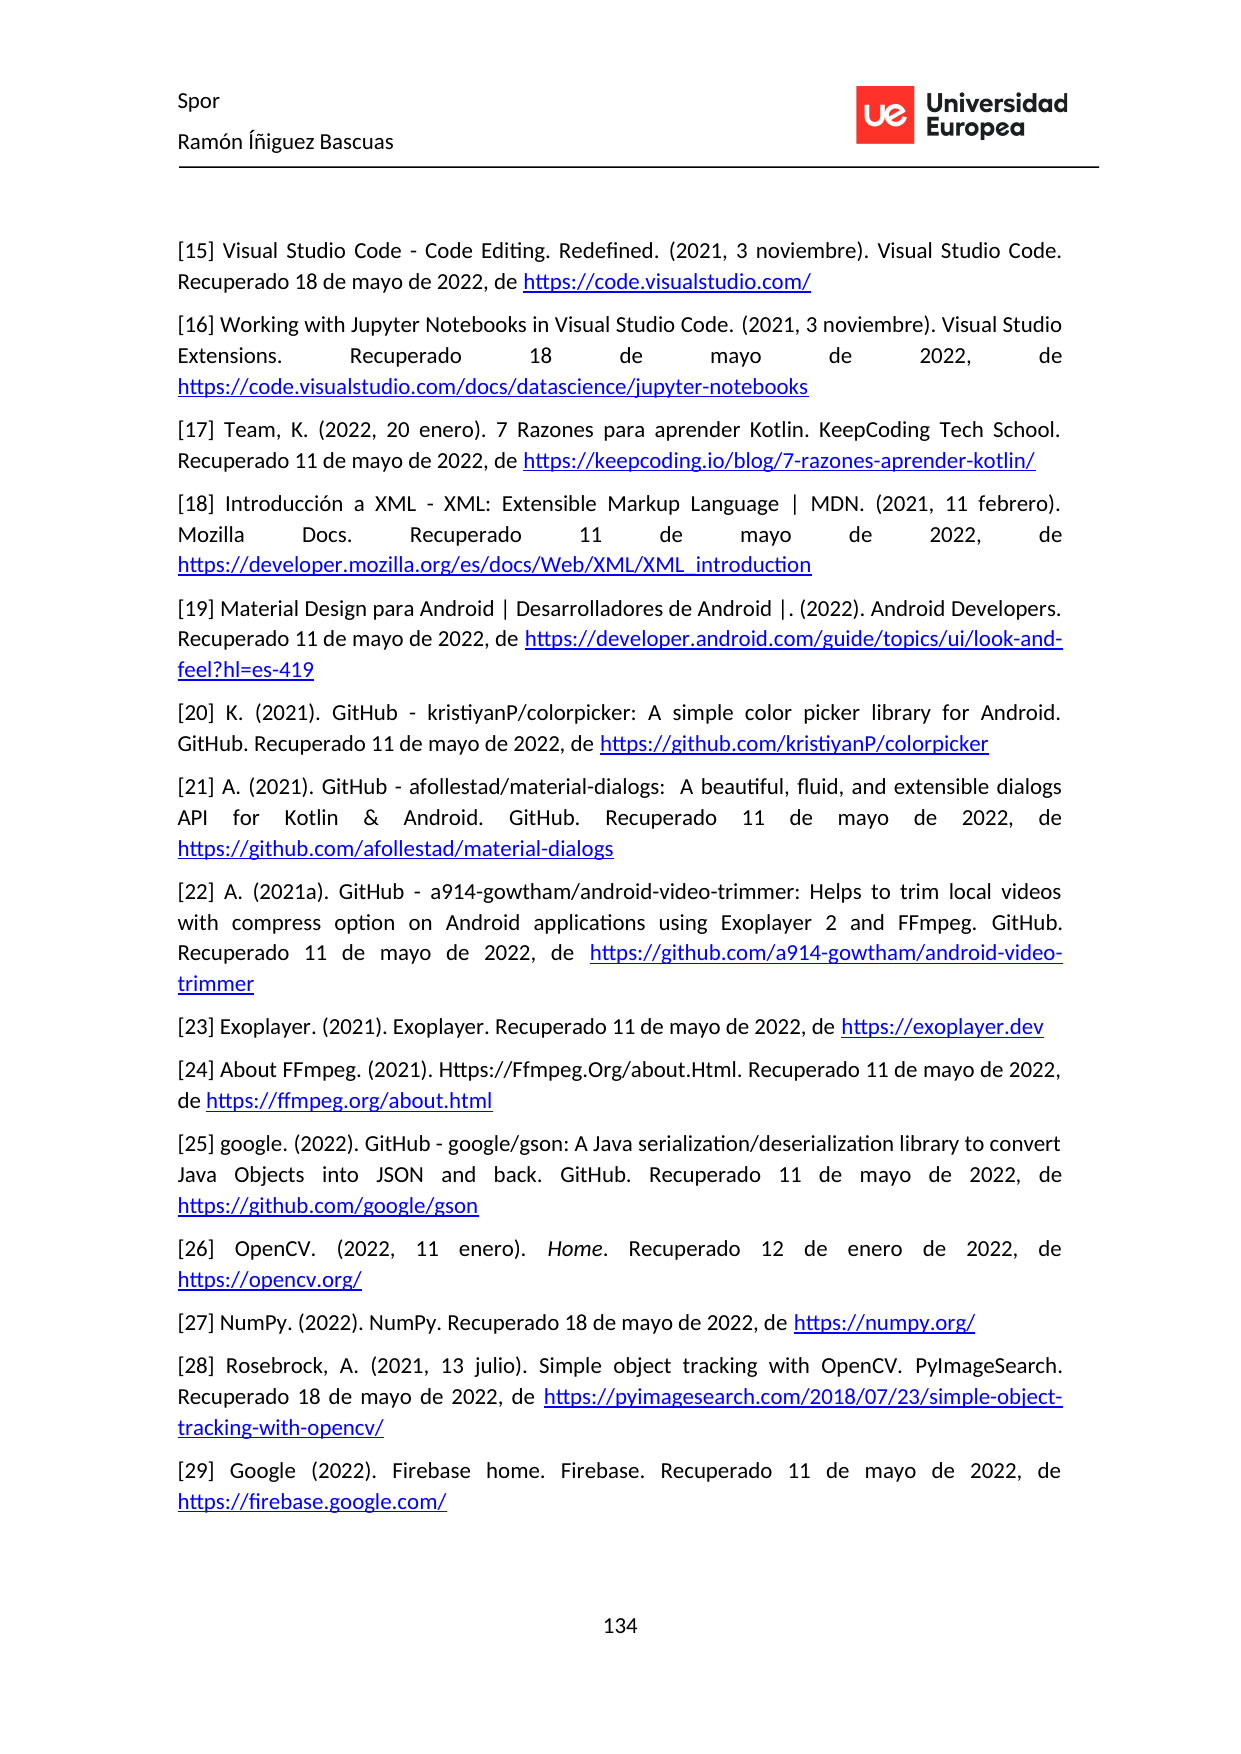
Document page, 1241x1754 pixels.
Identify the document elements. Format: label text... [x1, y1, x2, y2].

text [24] About FFmpeg. (2021). Https://Ffmpeg.Org/about.Html. Recuperado 11 de mayo de 2022, de https://ffmpeg.org/about.html [177, 1056, 1063, 1114]
text [27] NumPy. (2022). NumPy. Recuperado 18 de mayo de 2022, de https://numpy.org/ [177, 1308, 1063, 1336]
picture [856, 86, 1068, 144]
text [22] A. (2021a). GitHub - a914-gowtham/android-video-trimmer: Helps to trim local videos with compress option on Android applications using Exoplayer 2 and FFmpeg. GitHub. Recuperado 11 de mayo de 2022, de https://github.com/a914-gowtham/android-video-trimmer [177, 877, 1063, 997]
text [21] A. (2021). GitHub - afollestad/material-dialogs: A beautiful, fluid, and extensible dialogs API for Kotlin & Android. GitHub. Recuperado 11 de mayo de 2022, de https://github.com/afollestad/material-dialogs [177, 772, 1063, 862]
text [18] Introducción a XML - XML: Extensible Markup Language | MDN. (2021, 11 febrero). Mozilla Docs. Recuperado 11 de mayo de 2022, de https://developer.mozilla.org/es/docs/Web/XML/XML_introduction [177, 489, 1063, 578]
text [17] Team, K. (2022, 20 enero). 7 Razones para aprender Kotlin. KeepCoding Tech School. Recuperado 11 de mayo de 2022, de https://keepcoding.io/blog/7-razones-aprender-kotlin/ [177, 415, 1063, 474]
text [20] K. (2021). GitHub - kristiyanP/colorpicker: A simple color picker library for Android. GitHub. Recuperado 11 de mayo de 2022, de https://github.com/kristiyanP/colorpicker [177, 698, 1063, 757]
text [29] Google (2022). Firebase home. Firebase. Recuperado 11 de mayo de 2022, de https://firebase.google.com/ [177, 1456, 1063, 1515]
text [28] Rosebrock, A. (2021, 13 julio). Simple object tracking with OpenCV. PyImageSearch. Recuperado 18 de mayo de 2022, de https://pyimagesearch.com/2018/07/23/simple-object-tracking-with-opencv/ [177, 1351, 1063, 1441]
text [15] Visual Studio Code - Code Editing. Redefined. (2021, 3 noviembre). Visual Studio Code. Recuperado 18 de mayo de 2022, de https://code.visualstudio.com/ [177, 236, 1063, 295]
text [23] Exoplayer. (2021). Exoplayer. Recuperado 11 de mayo de 2022, de https://exoplayer.dev [177, 1012, 1063, 1040]
text [16] Working with Jupyter Notebooks in Visual Studio Code. (2021, 3 noviembre). Visual Studio Extensions. Recuperado 18 de mayo de 2022, de https://code.visualstudio.com/docs/datascience/jupyter-notebooks [177, 310, 1063, 400]
text [25] google. (2022). GitHub - google/gson: A Java serialization/deserialization library to convert Java Objects into JSON and back. GitHub. Recuperado 11 de mayo de 2022, de https://github.com/google/gson [177, 1129, 1063, 1219]
text [26] OpenCV. (2022, 11 enero). Home. Recuperado 12 de enero de 2022, de https://opencv.org/ [177, 1234, 1063, 1293]
text [19] Material Design para Android | Desarrolladores de Android |. (2022). Android Developers. Recuperado 11 de mayo de 2022, de https://developer.android.com/guide/topics/ui/look-and-feel?hl=es-419 [177, 594, 1063, 683]
